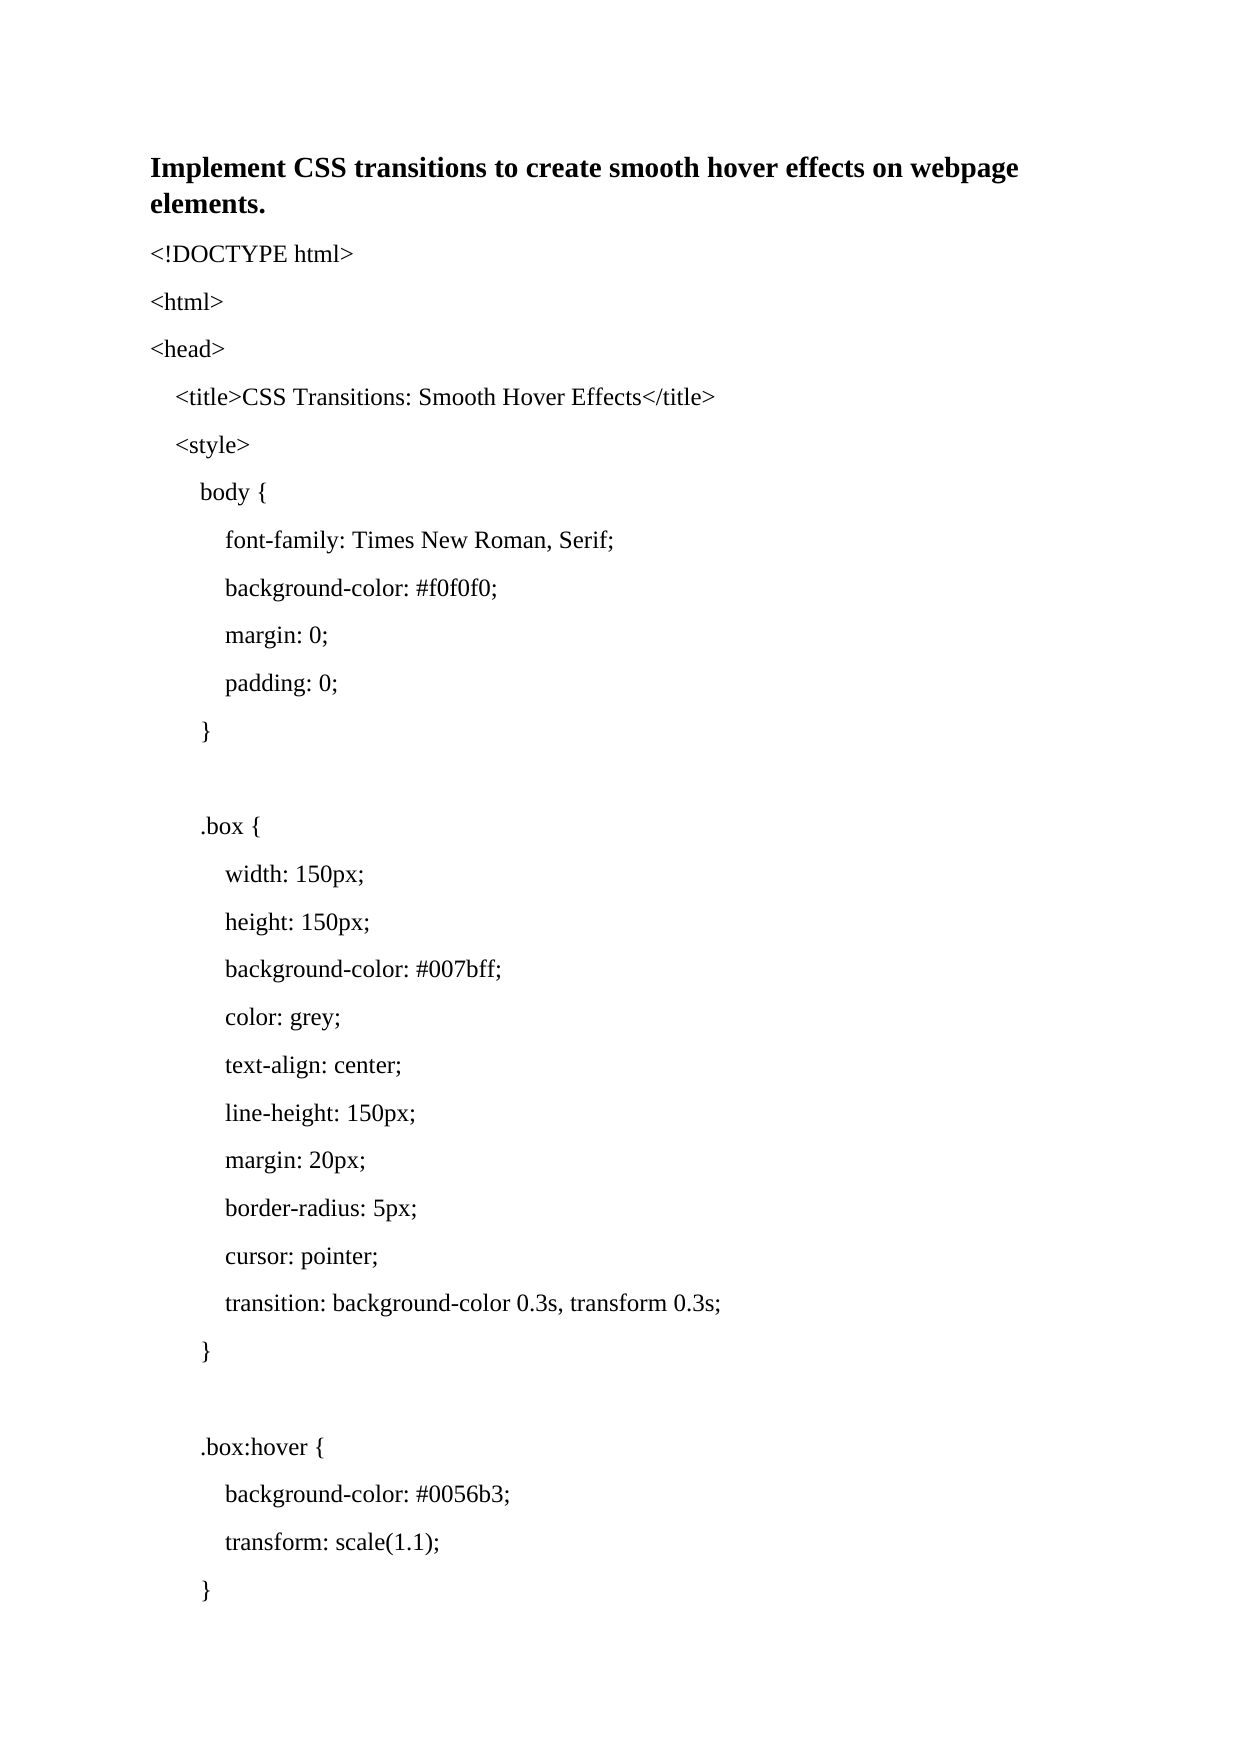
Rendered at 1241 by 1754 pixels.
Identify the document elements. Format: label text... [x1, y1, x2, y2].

text color: grey; [150, 1002, 1090, 1031]
text background-color: #007bff; [150, 954, 1090, 983]
text text-align: center; [150, 1050, 1090, 1079]
text margin: 0; [150, 621, 1090, 649]
text } [150, 1336, 1090, 1365]
text body { [150, 477, 1090, 506]
text font-family: Times New Roman, Serif; [150, 525, 1090, 554]
text <head> [150, 334, 1090, 363]
text } [150, 716, 1090, 745]
text transform: scale(1.1); [150, 1527, 1090, 1556]
text Implement CSS transitions to create smooth hover effects on webpage elements. [150, 150, 1090, 220]
text background-color: #0056b3; [150, 1479, 1090, 1508]
text <title>CSS Transitions: Smooth Hover Effects</title> [150, 382, 1090, 411]
text margin: 20px; [150, 1145, 1090, 1174]
text line-height: 150px; [150, 1098, 1090, 1126]
text <style> [150, 430, 1090, 458]
text <!DOCTYPE html> [150, 239, 1090, 268]
text <html> [150, 287, 1090, 315]
text border-radius: 5px; [150, 1193, 1090, 1222]
text } [150, 1575, 1090, 1603]
text background-color: #f0f0f0; [150, 573, 1090, 602]
text width: 150px; [150, 859, 1090, 888]
text height: 150px; [150, 907, 1090, 936]
text .box:hover { [150, 1432, 1090, 1460]
text transition: background-color 0.3s, transform 0.3s; [150, 1288, 1090, 1317]
text padding: 0; [150, 668, 1090, 697]
text .box { [150, 811, 1090, 840]
text cursor: pointer; [150, 1241, 1090, 1269]
